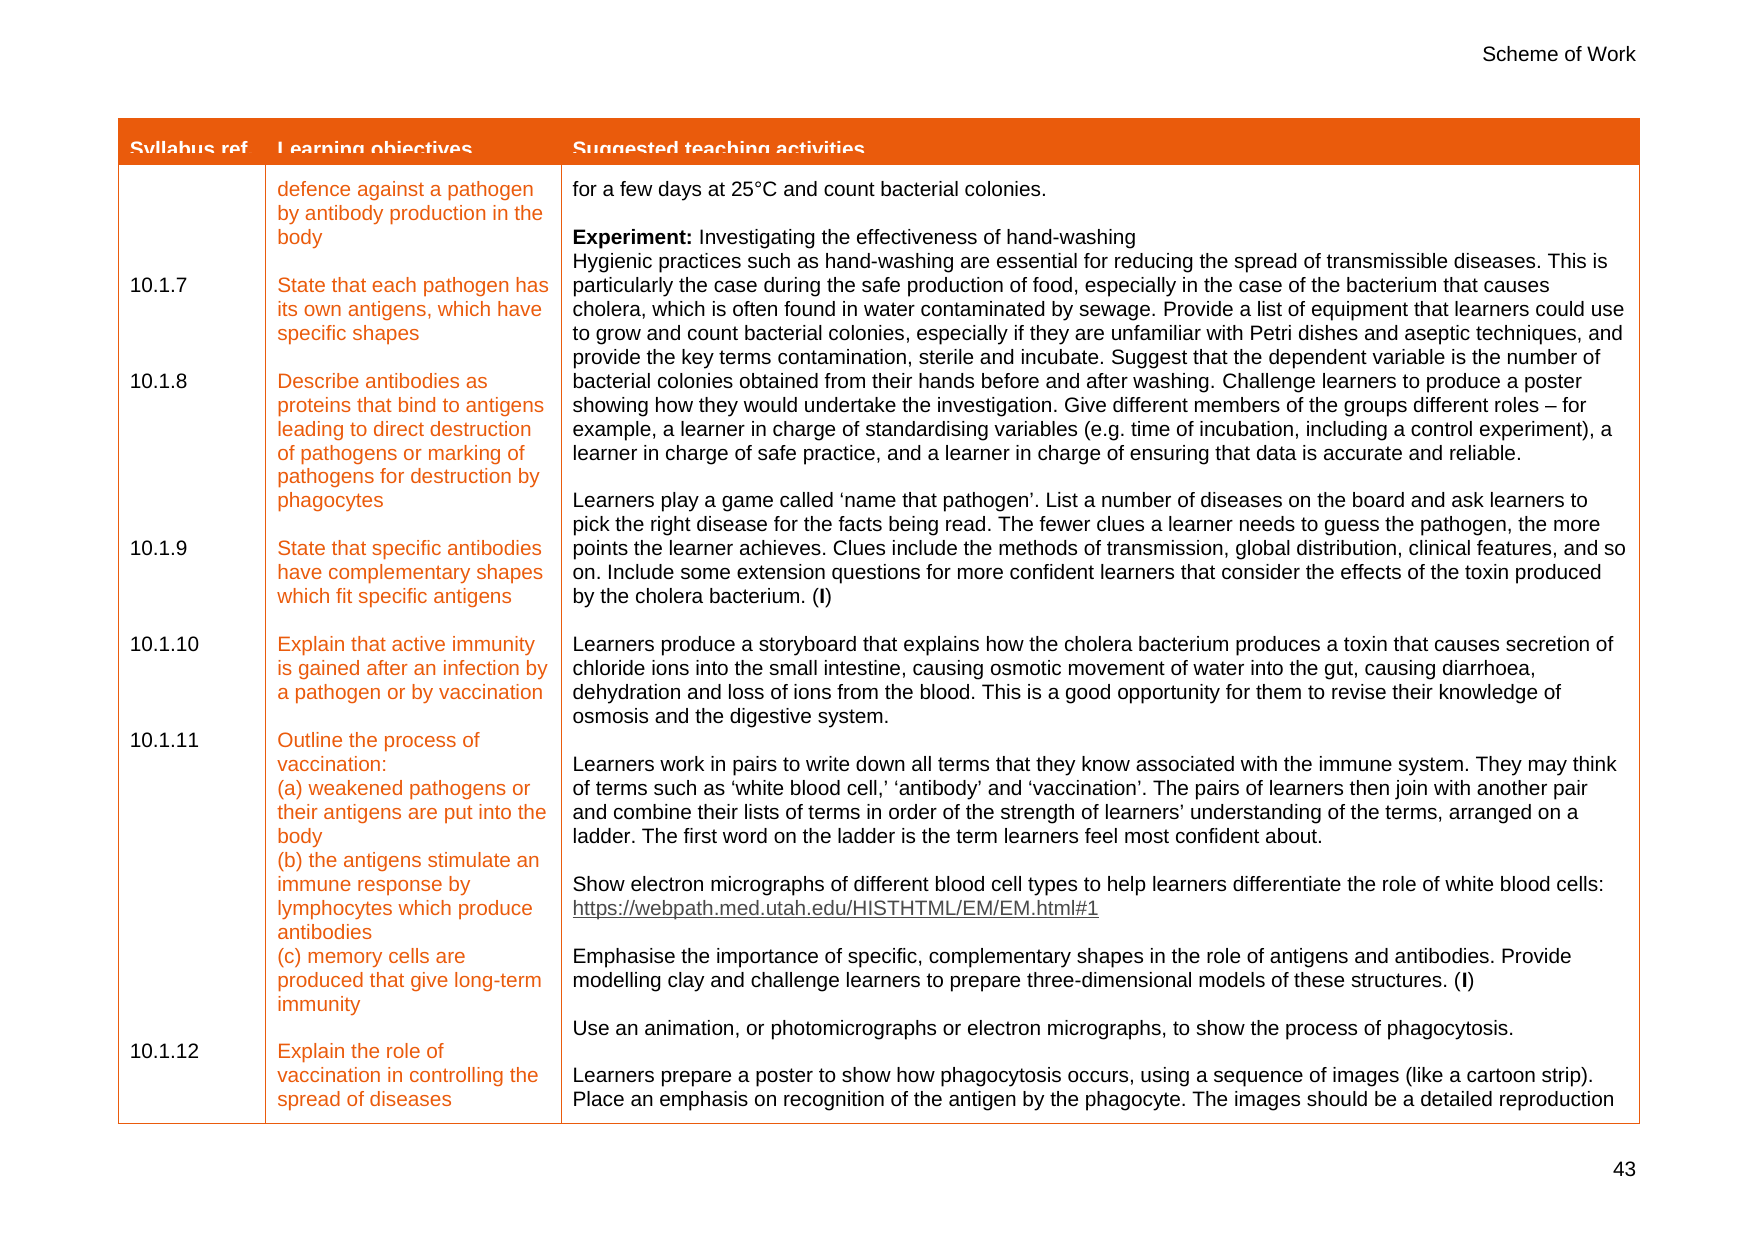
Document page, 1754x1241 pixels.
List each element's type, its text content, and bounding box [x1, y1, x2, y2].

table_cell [119, 165, 265, 1123]
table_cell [266, 165, 561, 1123]
table_header Learning objectives [266, 119, 561, 164]
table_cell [562, 165, 1639, 1123]
table_header Syllabus ref. [119, 119, 265, 164]
table_header Suggested teaching activities [562, 119, 1639, 164]
